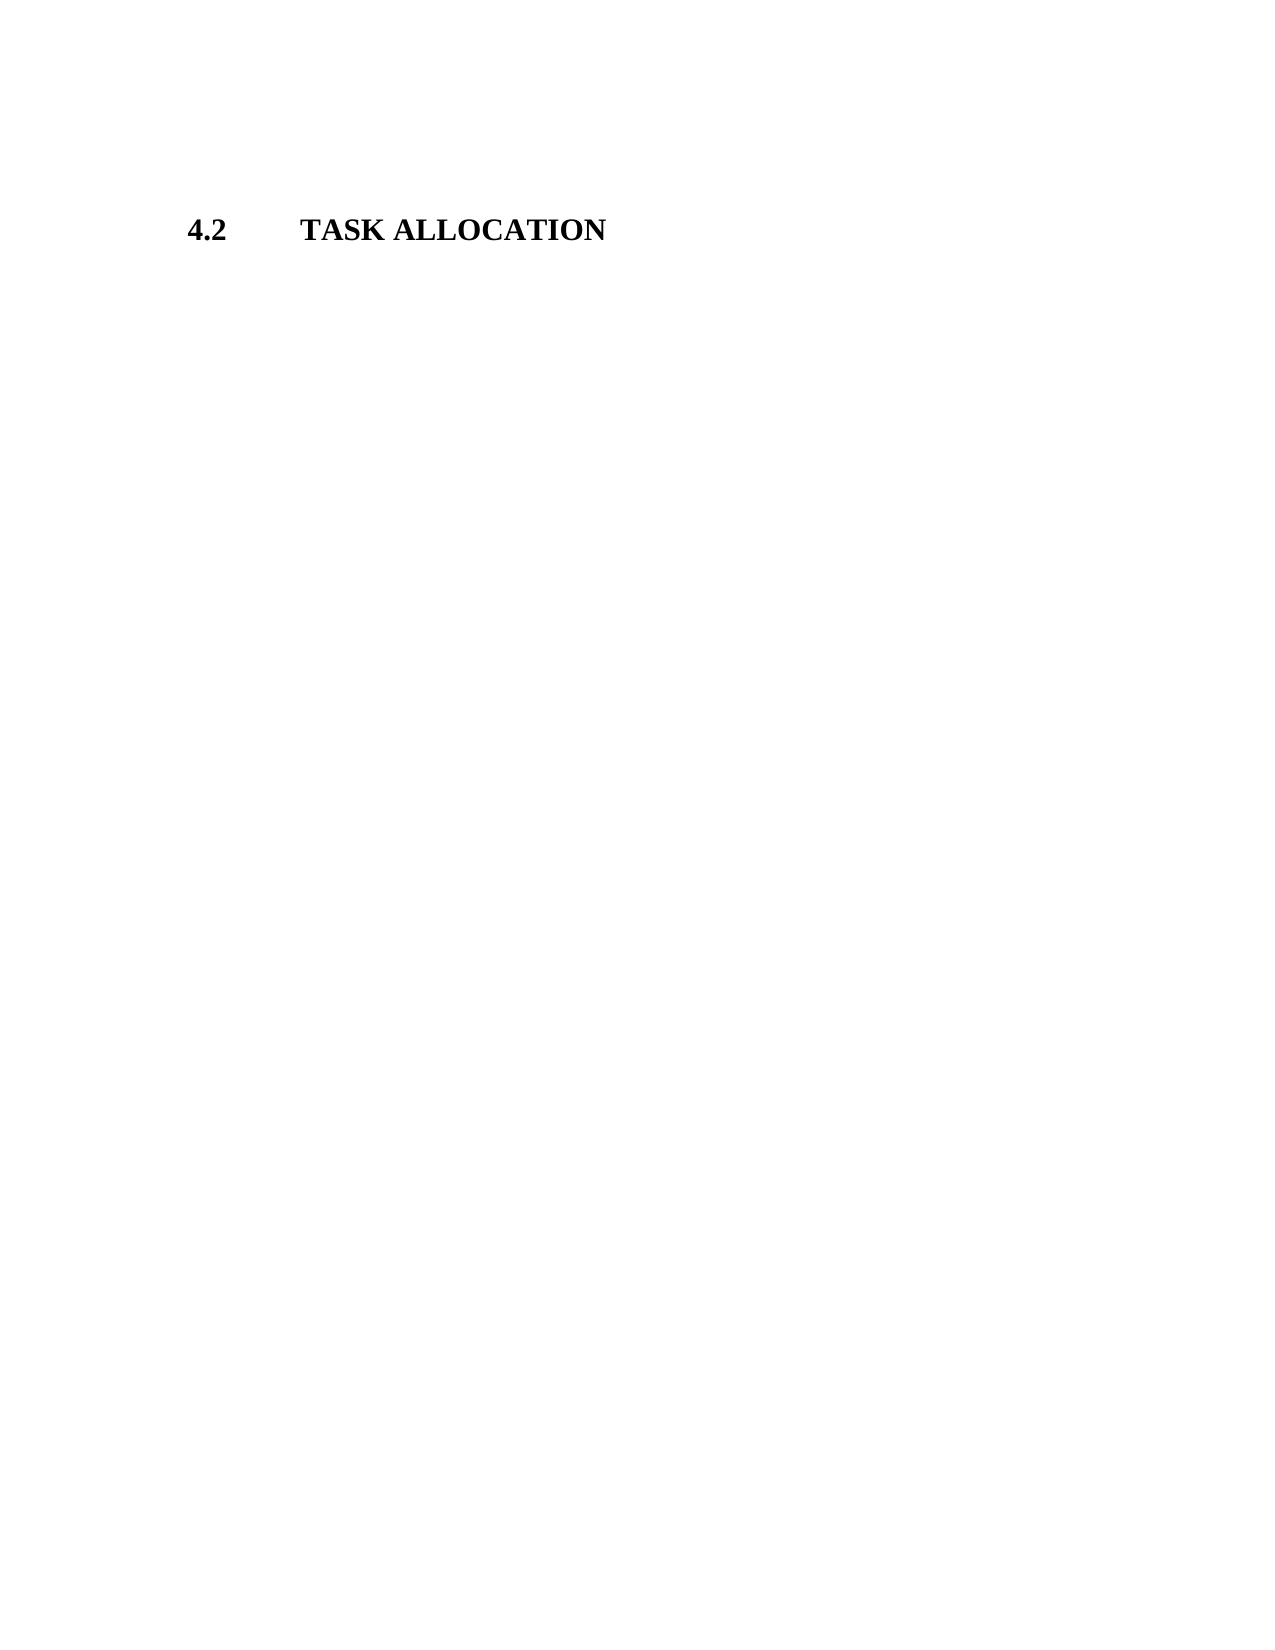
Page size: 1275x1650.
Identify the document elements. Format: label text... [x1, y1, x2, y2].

subtitle TASK ALLOCATION [187, 211, 1125, 247]
